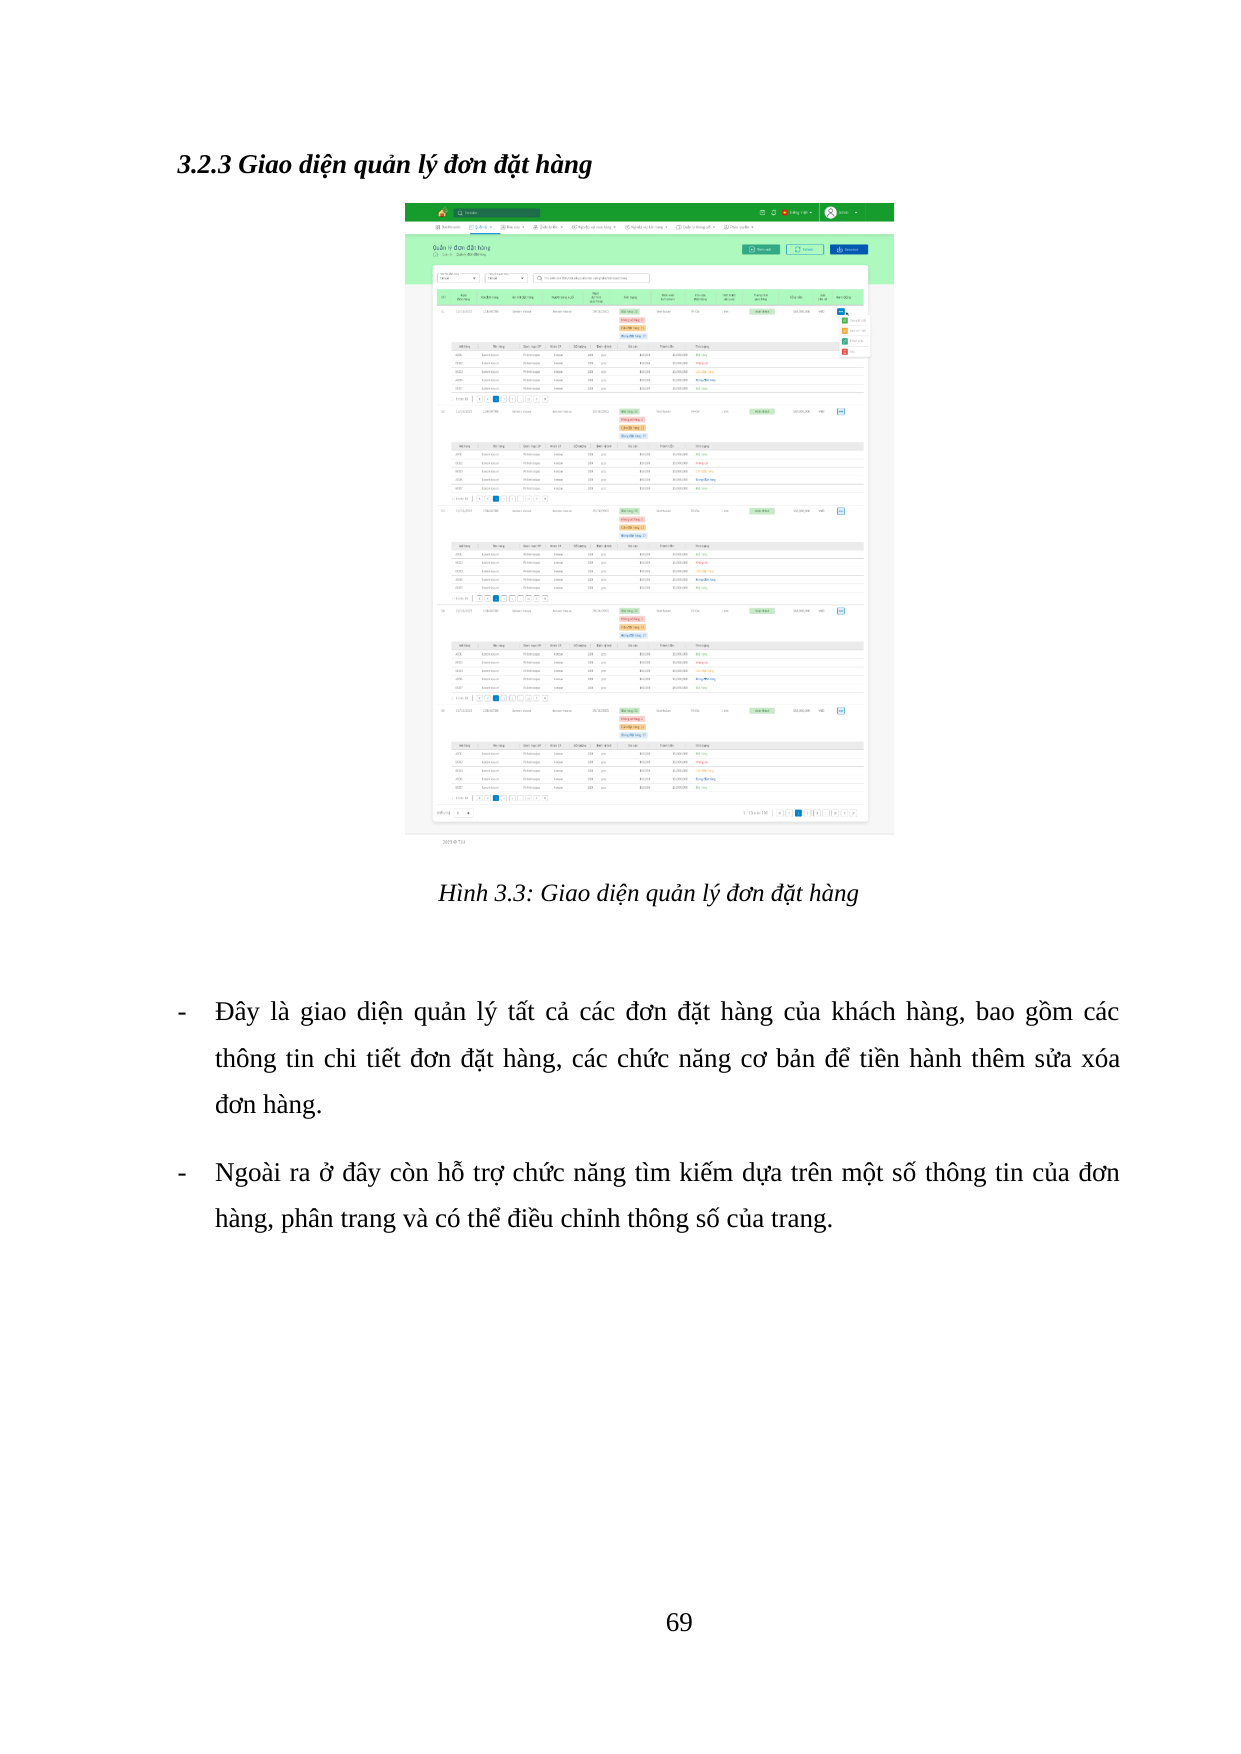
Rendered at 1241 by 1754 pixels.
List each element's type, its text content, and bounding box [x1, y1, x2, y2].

list Ngoài ra ở đây còn hỗ trợ chức năng tìm kiếm dựa trên một số thông tin của đơn hàng, phân trang và có thể điều chỉnh thông số của trang. [177, 1156, 1122, 1234]
text Hình 3.3: Giao diện quản lý đơn đặt hàng [177, 878, 1122, 907]
list Đây là giao diện quản lý tất cả các đơn đặt hàng của khách hàng, bao gồm các thông tin chi tiết đơn đặt hàng, các chức năng cơ bản để tiền hành thêm sửa xóa đơn hàng. [177, 995, 1122, 1119]
subtitle Giao diện quản lý đơn đặt hàng [177, 148, 1122, 179]
picture [405, 203, 895, 850]
